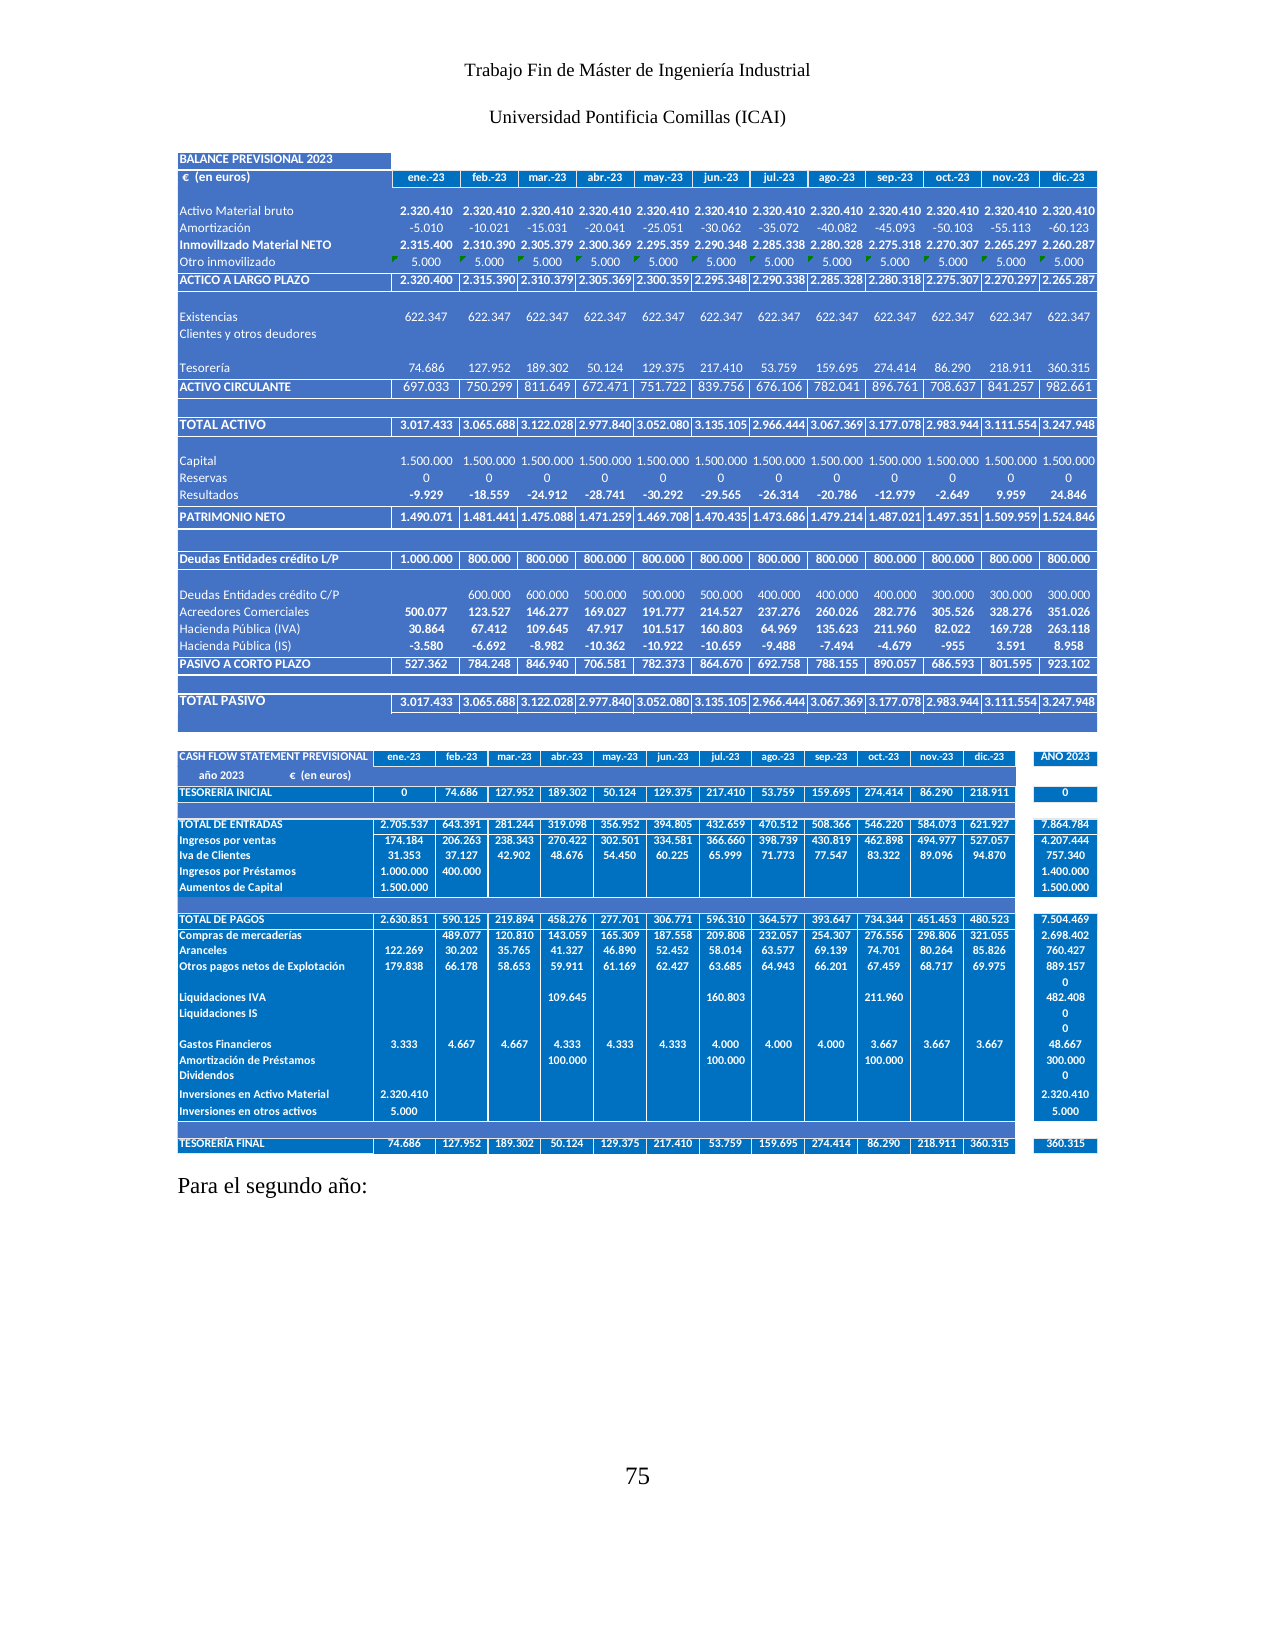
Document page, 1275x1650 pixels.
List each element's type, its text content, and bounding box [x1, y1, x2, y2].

text Para el segundo año: [177, 1173, 1098, 1199]
